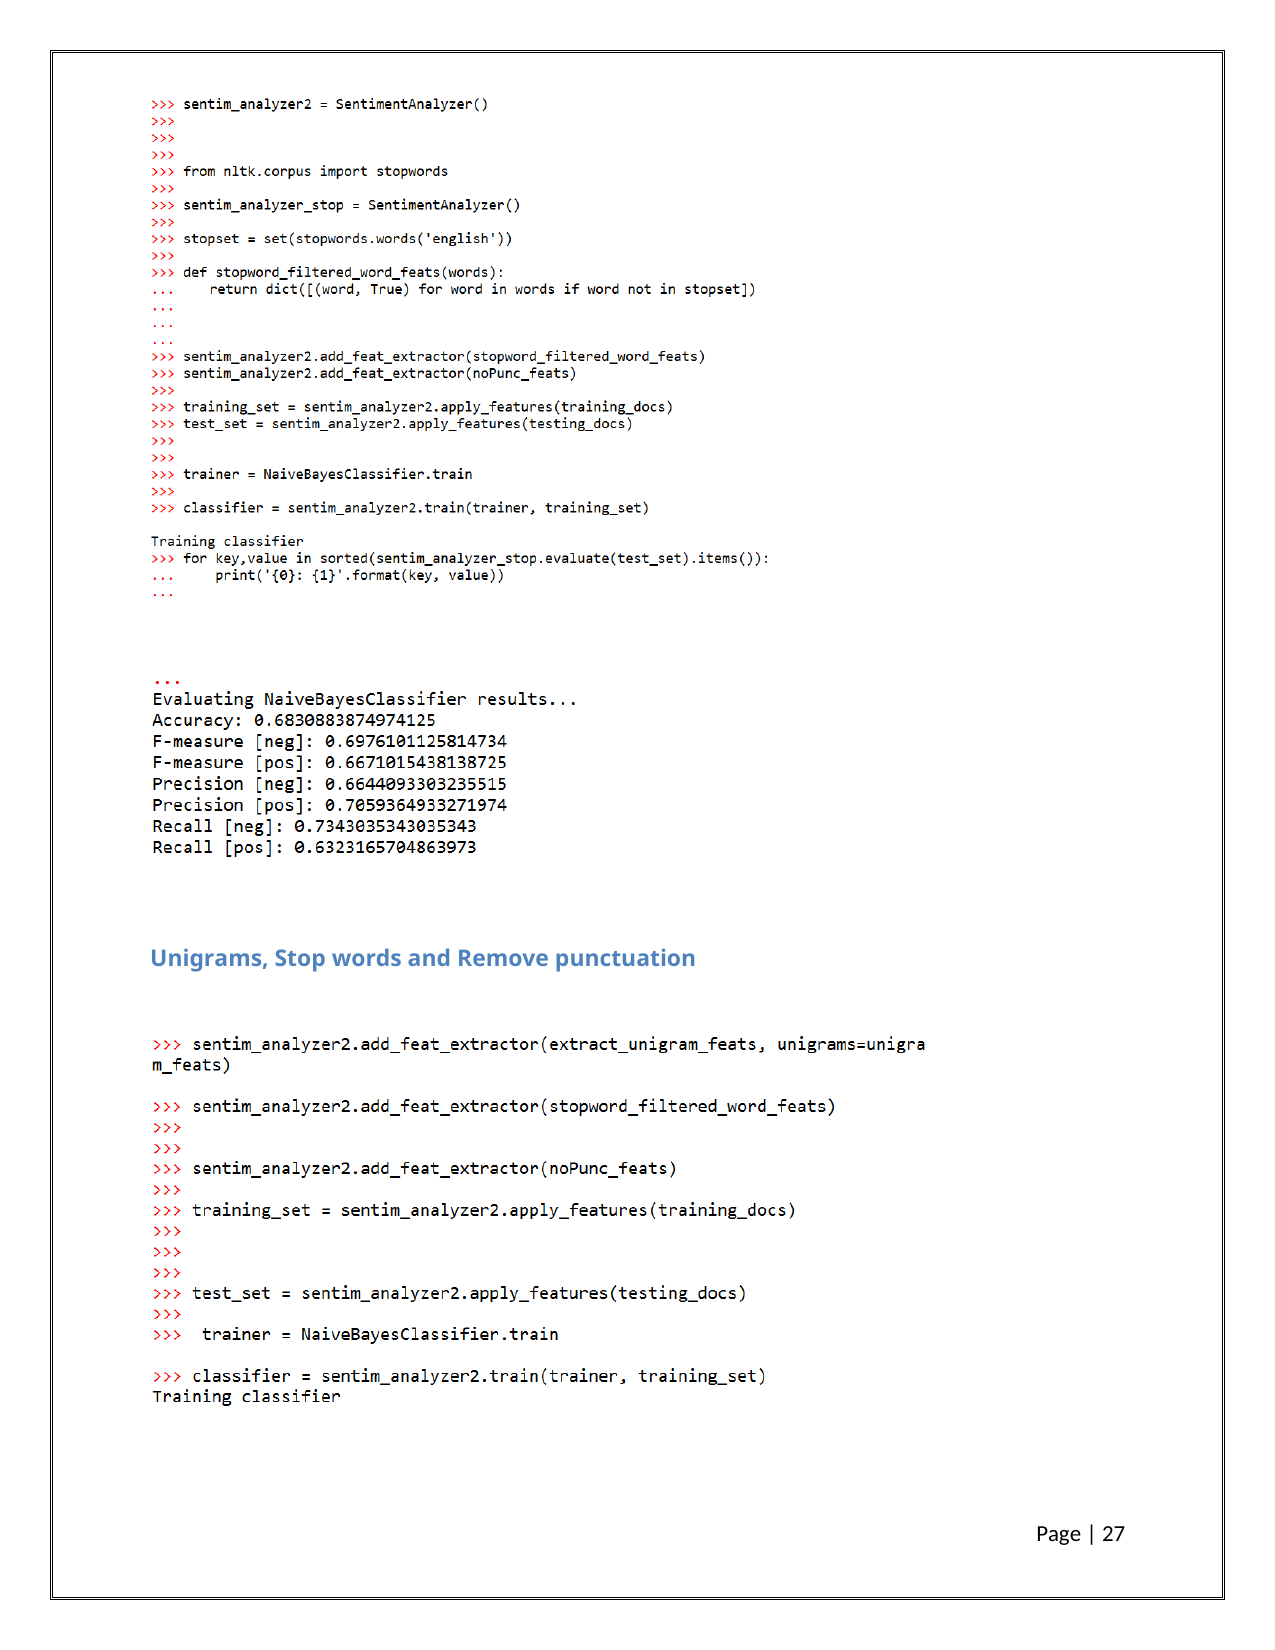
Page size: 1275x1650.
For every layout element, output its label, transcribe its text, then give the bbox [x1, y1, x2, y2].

picture [150, 93, 927, 596]
picture [150, 1034, 928, 1420]
picture [150, 677, 1131, 860]
subtitle Unigrams, Stop words and Remove punctuation [150, 942, 1125, 973]
